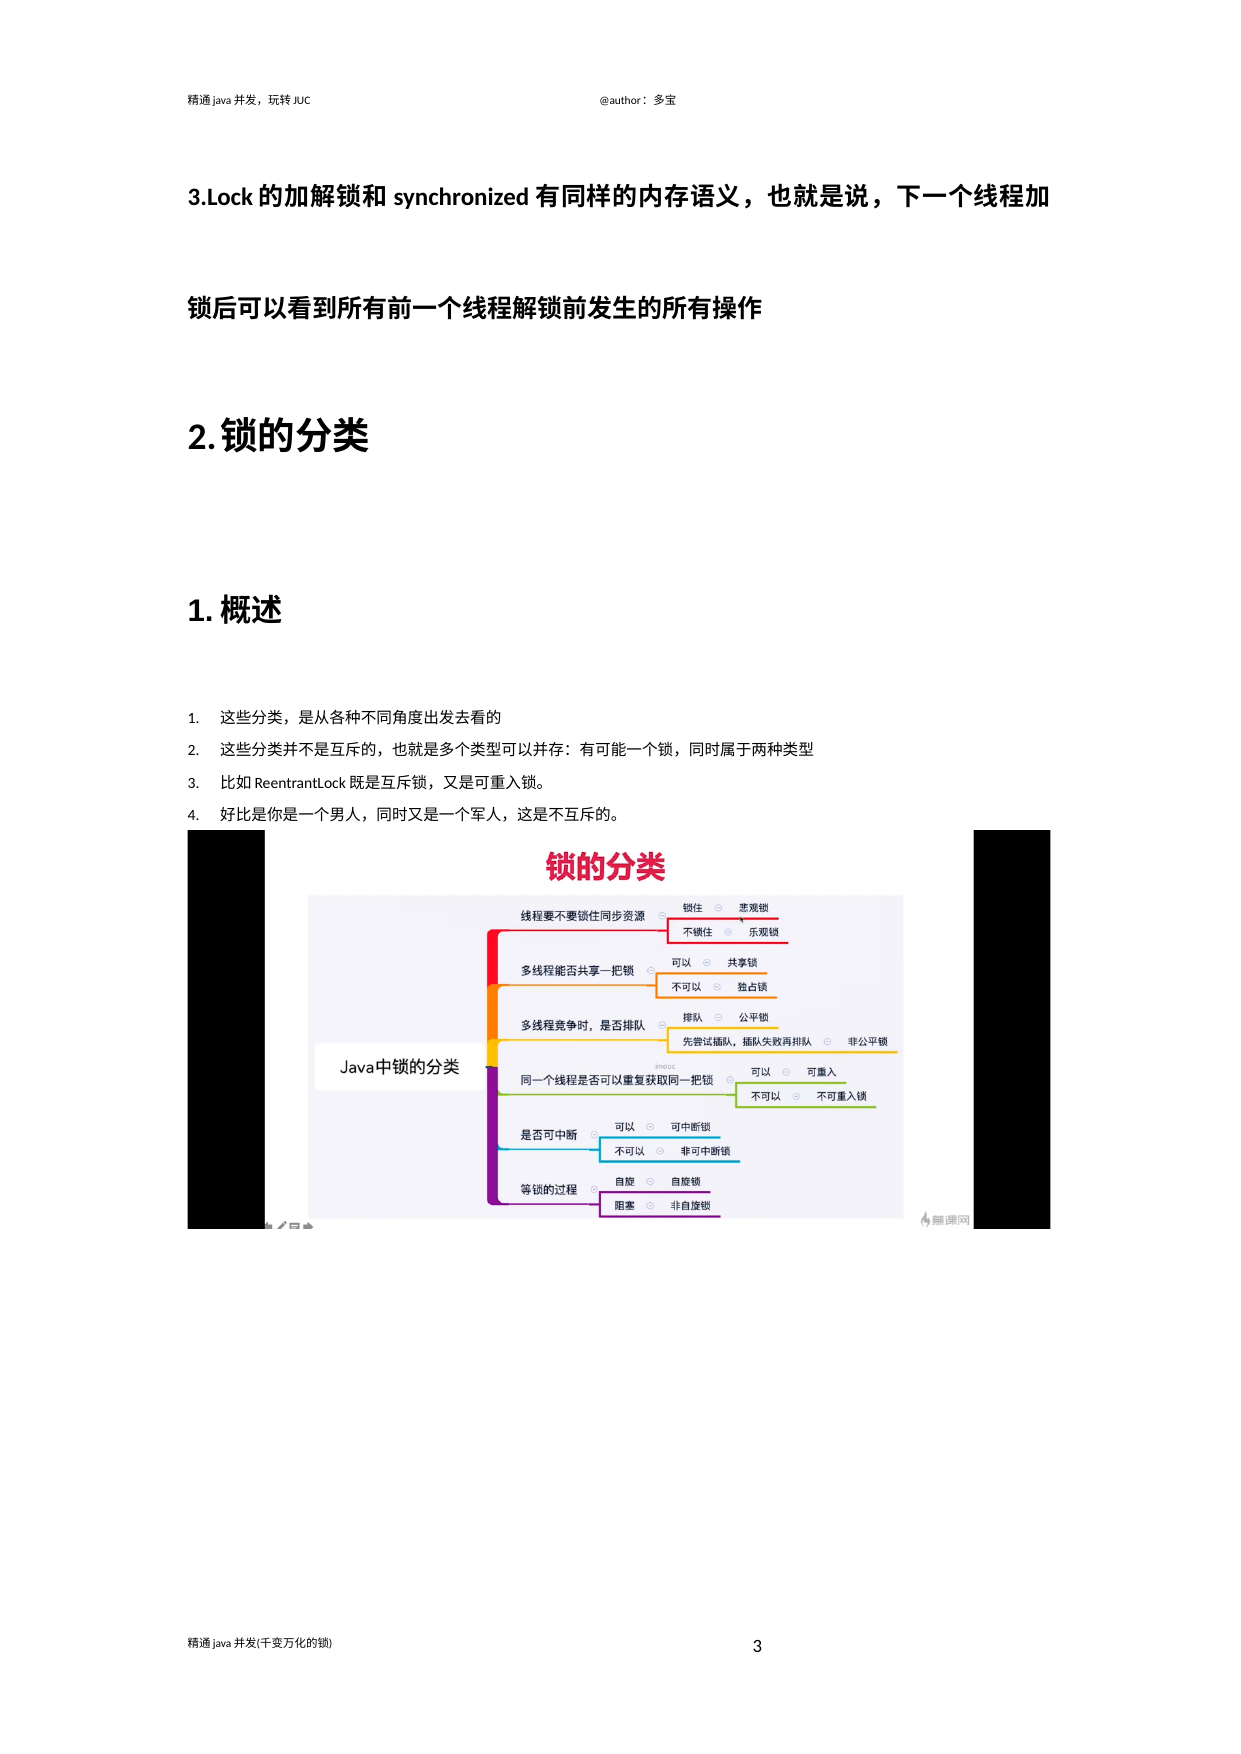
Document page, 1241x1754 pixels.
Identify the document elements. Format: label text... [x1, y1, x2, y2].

list 好比是你是一个男人，同时又是一个军人，这是不互斥的。 [187, 798, 1053, 830]
list 这些分类，是从各种不同角度出发去看的 [187, 700, 1053, 733]
subtitle 锁的分类 [187, 400, 1053, 465]
picture [187, 830, 1051, 1229]
list 这些分类并不是互斥的，也就是多个类型可以并存：有可能一个锁，同时属于两种类型 [187, 733, 1053, 765]
list 比如ReentrantLock既是互斥锁，又是可重入锁。 [187, 765, 1053, 798]
subtitle 3.Lock的加解锁和synchronized有同样的内存语义，也就是说，下一个线程加锁后可以看到所有前一个线程解锁前发生的所有操作 [187, 162, 1053, 339]
subtitle 概述 [187, 576, 1053, 641]
